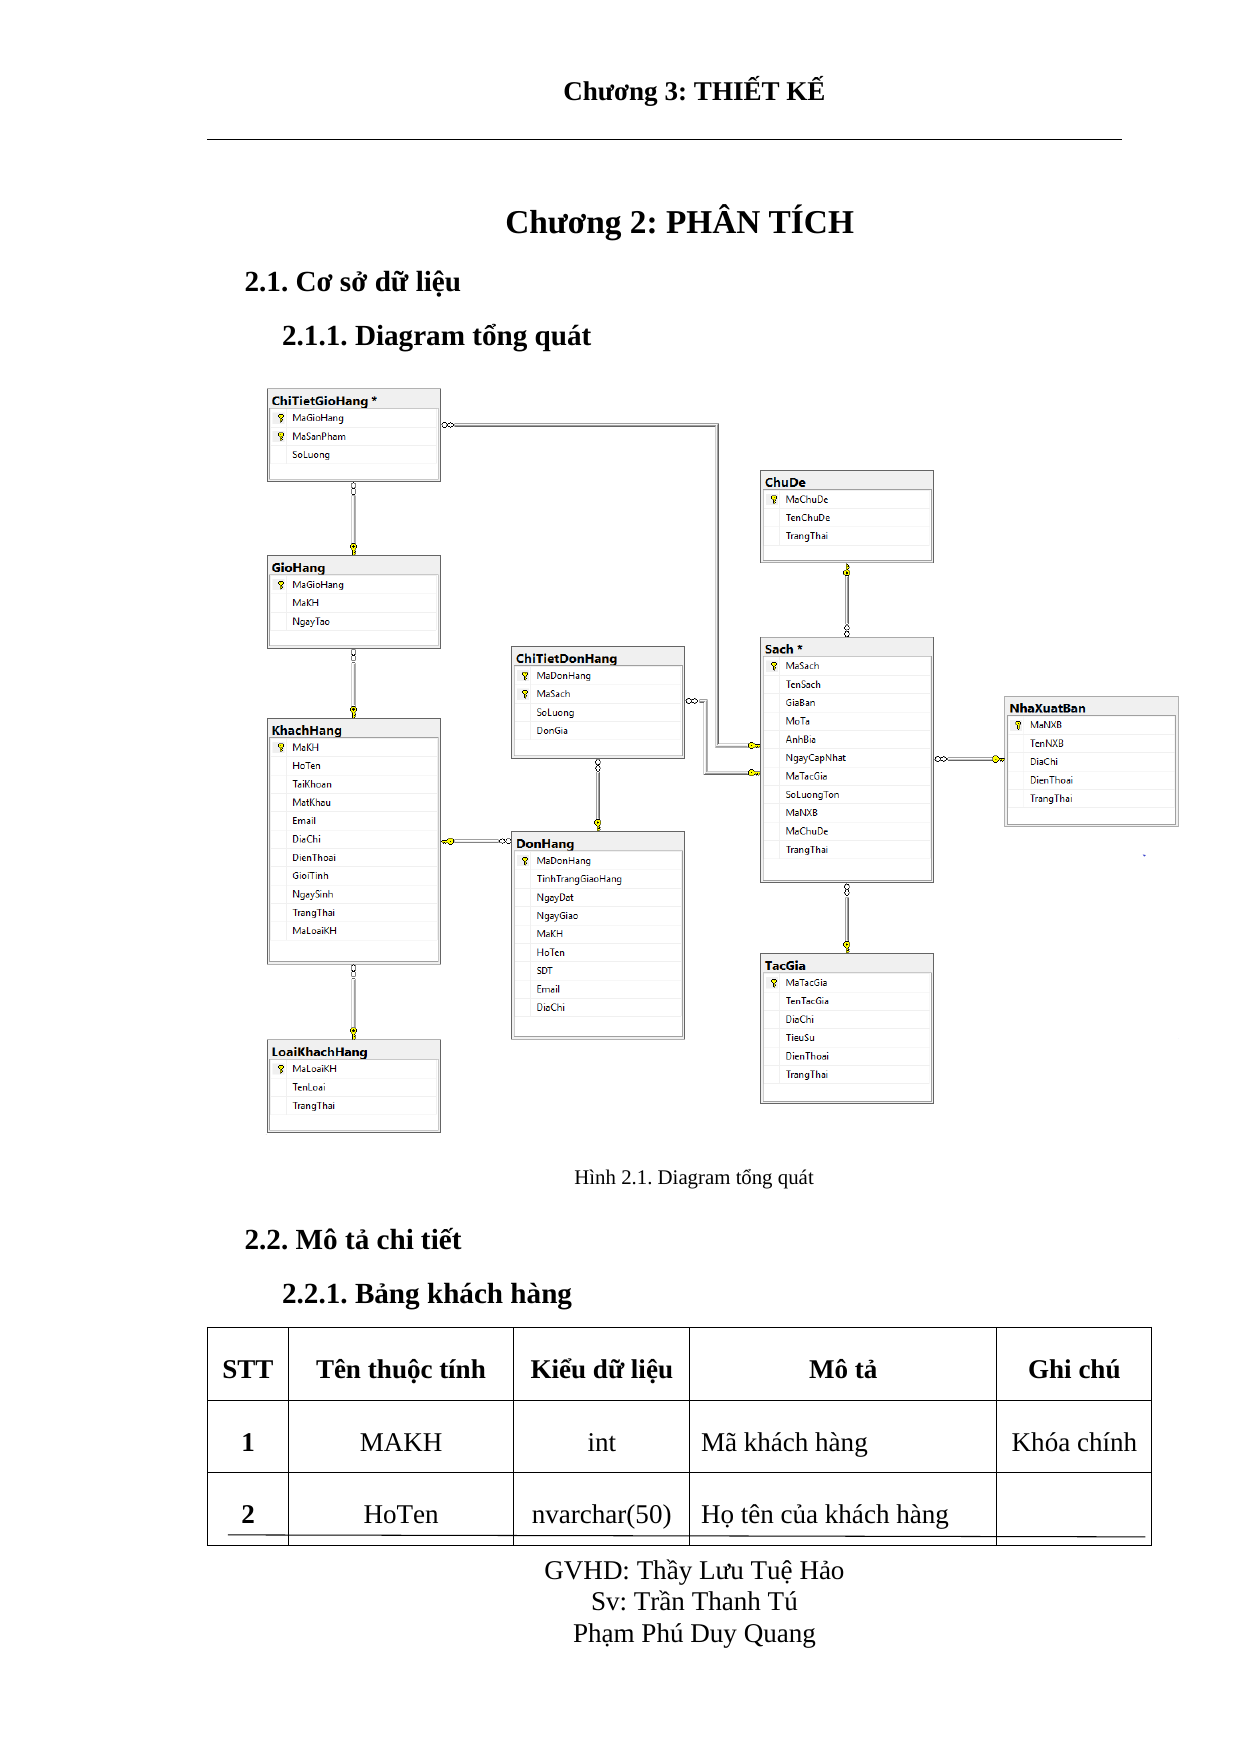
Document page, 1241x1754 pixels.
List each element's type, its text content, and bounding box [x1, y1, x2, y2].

table_cell int [514, 1401, 689, 1472]
table_header Kiểu dữ liệu [514, 1328, 689, 1399]
table_cell MAKH [289, 1401, 513, 1472]
text Hình 2.1. Diagram tổng quát [207, 1165, 1122, 1189]
table_header Ghi chú [997, 1328, 1151, 1399]
subtitle Mô tả chi tiết [244, 1222, 1122, 1256]
table_cell 2 [208, 1473, 288, 1545]
subtitle Diagram tổng quát [282, 318, 1122, 352]
table_cell nvarchar(50) [514, 1473, 689, 1545]
subtitle PHÂN TÍCH [237, 202, 1122, 241]
table_header STT [208, 1328, 288, 1399]
table_header Mô tả [690, 1328, 996, 1399]
table_cell HoTen [289, 1473, 513, 1545]
subtitle Bảng khách hàng [282, 1277, 1122, 1310]
table_cell Họ tên của khách hàng [690, 1473, 996, 1545]
picture [265, 381, 1182, 1138]
table_header Tên thuộc tính [289, 1328, 513, 1399]
table_cell Mã khách hàng [690, 1401, 996, 1472]
subtitle Cơ sở dữ liệu [244, 264, 1122, 297]
table_cell Khóa chính [997, 1401, 1151, 1472]
table_cell [997, 1473, 1151, 1545]
table_cell 1 [208, 1401, 288, 1472]
